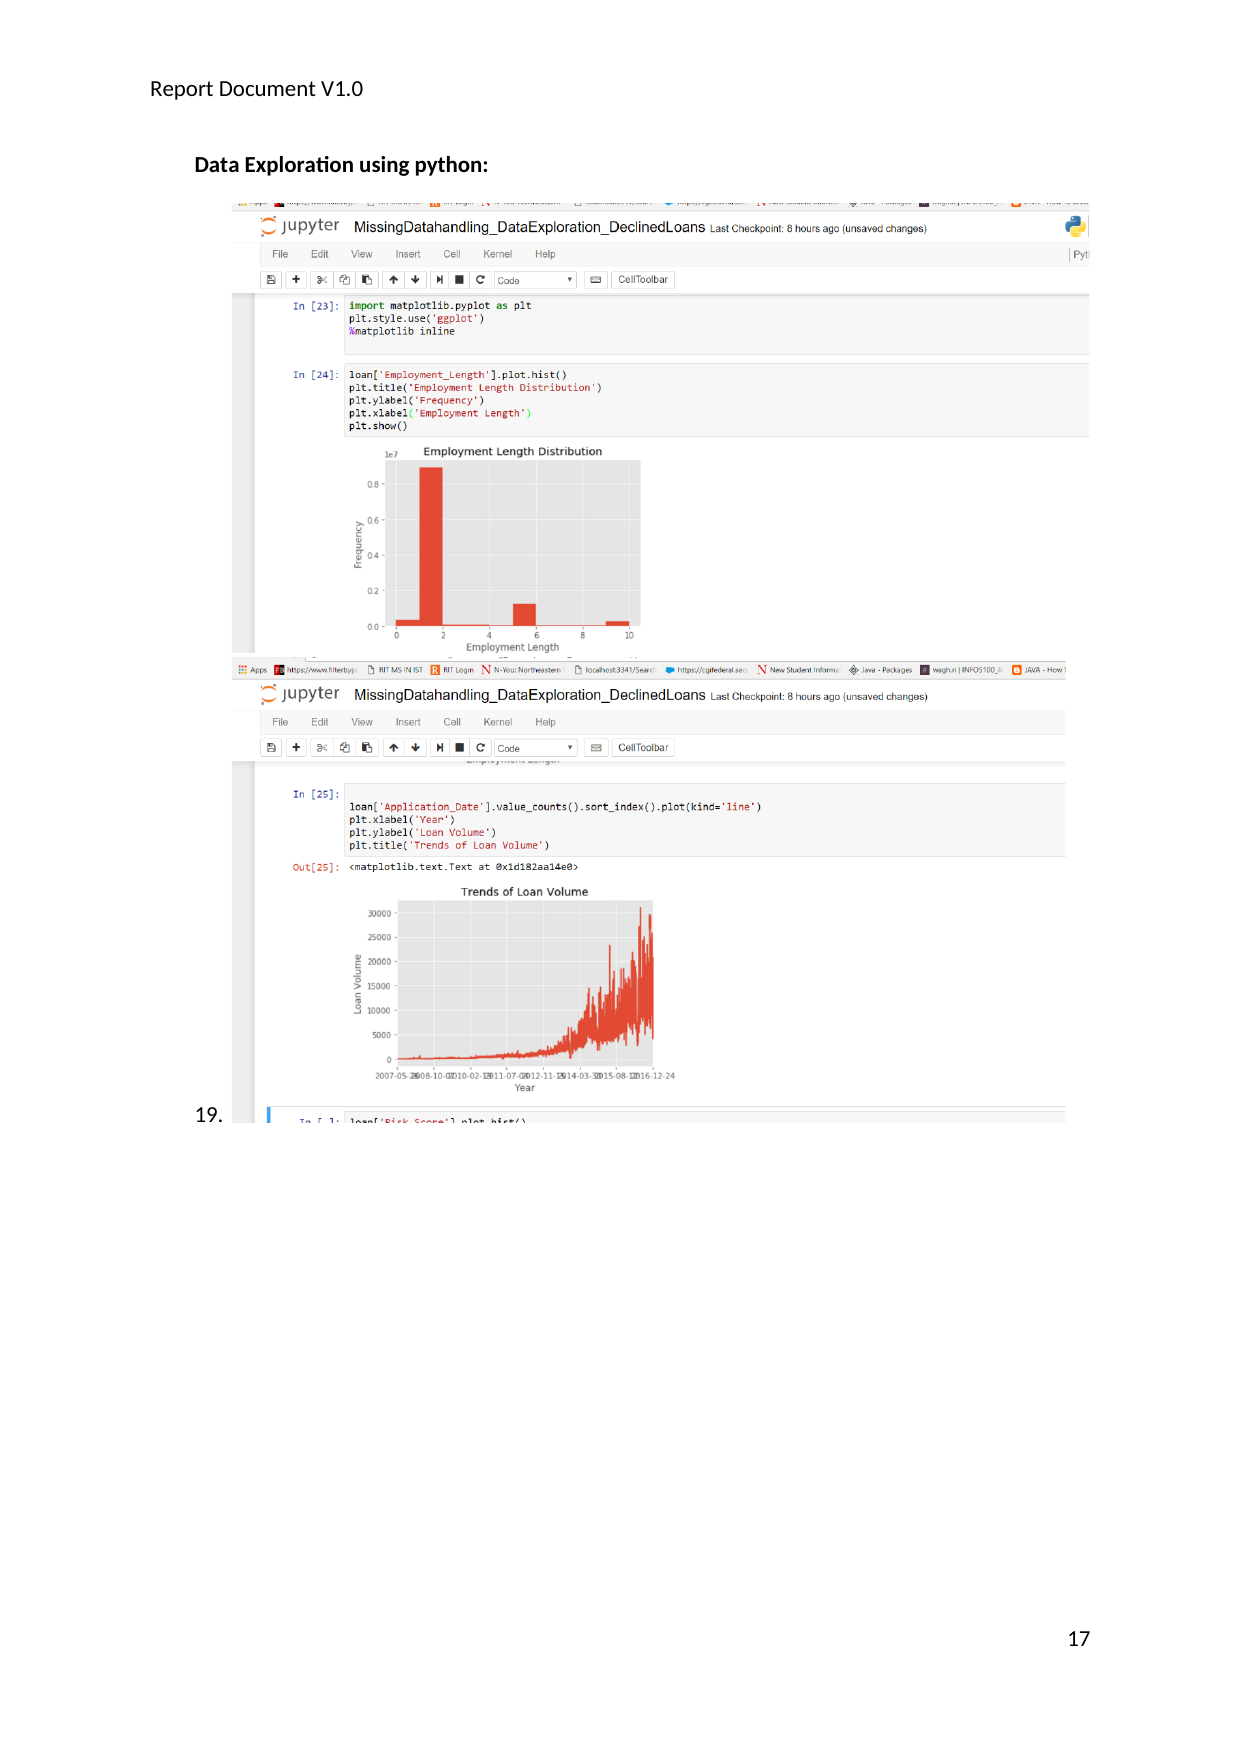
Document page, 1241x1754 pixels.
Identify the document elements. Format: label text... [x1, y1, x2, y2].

picture [231, 657, 1066, 1123]
text Data Exploration using python: [194, 150, 1090, 178]
picture [231, 203, 1090, 653]
